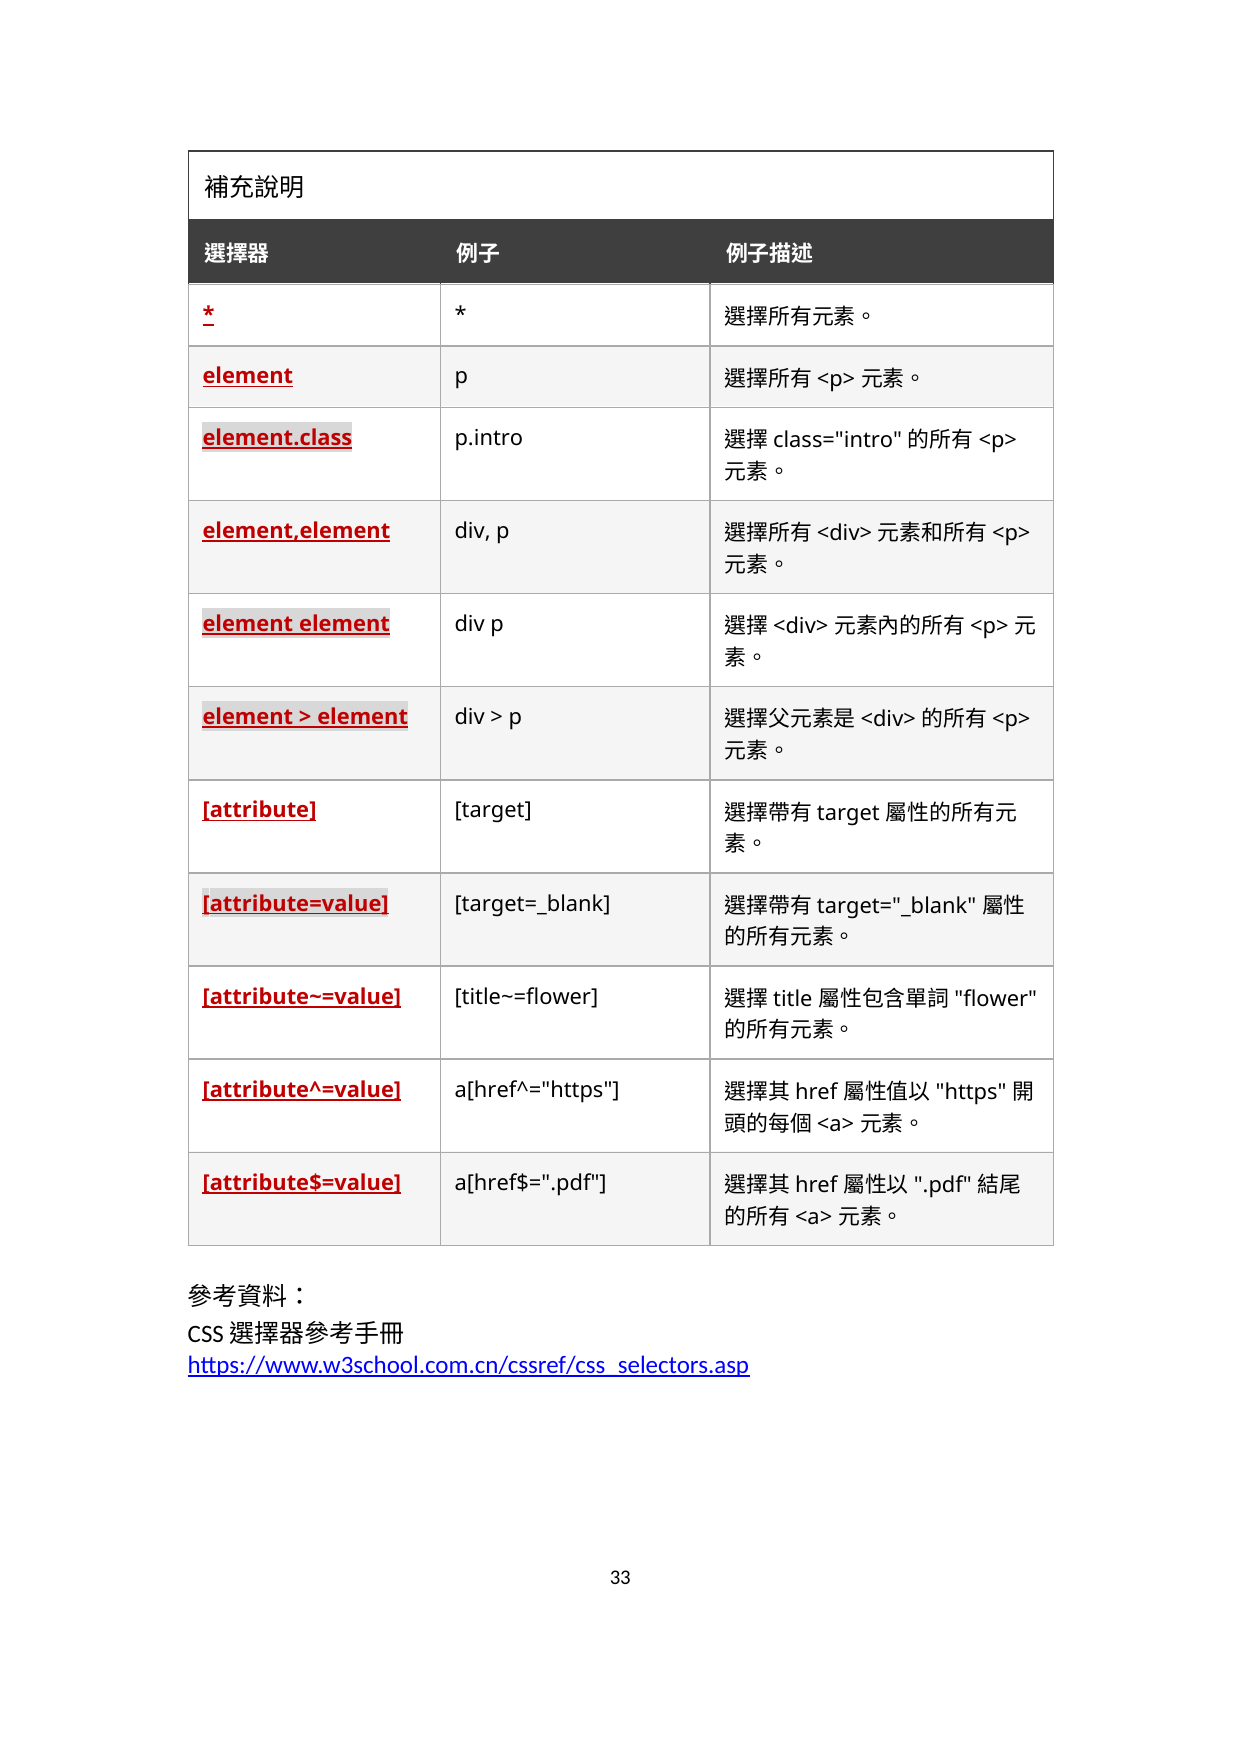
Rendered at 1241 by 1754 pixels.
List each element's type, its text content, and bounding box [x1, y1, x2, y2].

table_cell 選擇 class="intro" 的所有 <p> 元素。 [711, 408, 1053, 499]
table_cell 例子 [441, 221, 709, 283]
table_cell [attribute] [189, 781, 440, 872]
table_cell [attribute~=value] [189, 967, 440, 1058]
text https://www.w3school.com.cn/cssref/css_selectors.asp [187, 1349, 1053, 1380]
table_cell 選擇其 href 屬性值以 "https" 開頭的每個 <a> 元素。 [711, 1060, 1053, 1151]
table_cell [title~=flower] [441, 967, 709, 1058]
text 參考資料： [187, 1277, 1053, 1313]
table_cell 選擇其 href 屬性以 ".pdf" 結尾的所有 <a> 元素。 [711, 1153, 1053, 1245]
table_cell element element [189, 594, 440, 686]
table_cell a[href$=".pdf"] [441, 1153, 709, 1245]
table_cell element.class [189, 408, 440, 499]
table_cell 選擇帶有 target="_blank" 屬性的所有元素。 [711, 874, 1053, 965]
table_cell * [441, 285, 709, 345]
table_cell div > p [441, 687, 709, 779]
table_cell 選擇所有 <div> 元素和所有 <p> 元素。 [711, 501, 1053, 593]
table_cell [attribute=value] [189, 874, 440, 965]
table_header 補充說明 [189, 152, 1053, 219]
table_cell p [441, 347, 709, 406]
table_cell * [189, 285, 440, 345]
table_cell 選擇 title 屬性包含單詞 "flower" 的所有元素。 [711, 967, 1053, 1058]
table_cell [attribute$=value] [189, 1153, 440, 1245]
text CSS 選擇器參考手冊 [187, 1313, 1053, 1349]
table_cell 選擇所有 <p> 元素。 [711, 347, 1053, 406]
table_cell 選擇帶有 target 屬性的所有元素。 [711, 781, 1053, 872]
table_cell 選擇 <div> 元素內的所有 <p> 元素。 [711, 594, 1053, 686]
table_cell element [189, 347, 440, 406]
table_cell div, p [441, 501, 709, 593]
table_cell 例子描述 [711, 221, 1053, 283]
table_cell [target] [441, 781, 709, 872]
table_cell a[href^="https"] [441, 1060, 709, 1151]
table_cell [attribute^=value] [189, 1060, 440, 1151]
table_cell element,element [189, 501, 440, 593]
table_cell 選擇所有元素。 [711, 285, 1053, 345]
table_cell [target=_blank] [441, 874, 709, 965]
table_cell 選擇父元素是 <div> 的所有 <p> 元素。 [711, 687, 1053, 779]
table_cell element > element [189, 687, 440, 779]
table_cell 選擇器 [189, 221, 440, 283]
table_cell div p [441, 594, 709, 686]
table_cell p.intro [441, 408, 709, 499]
